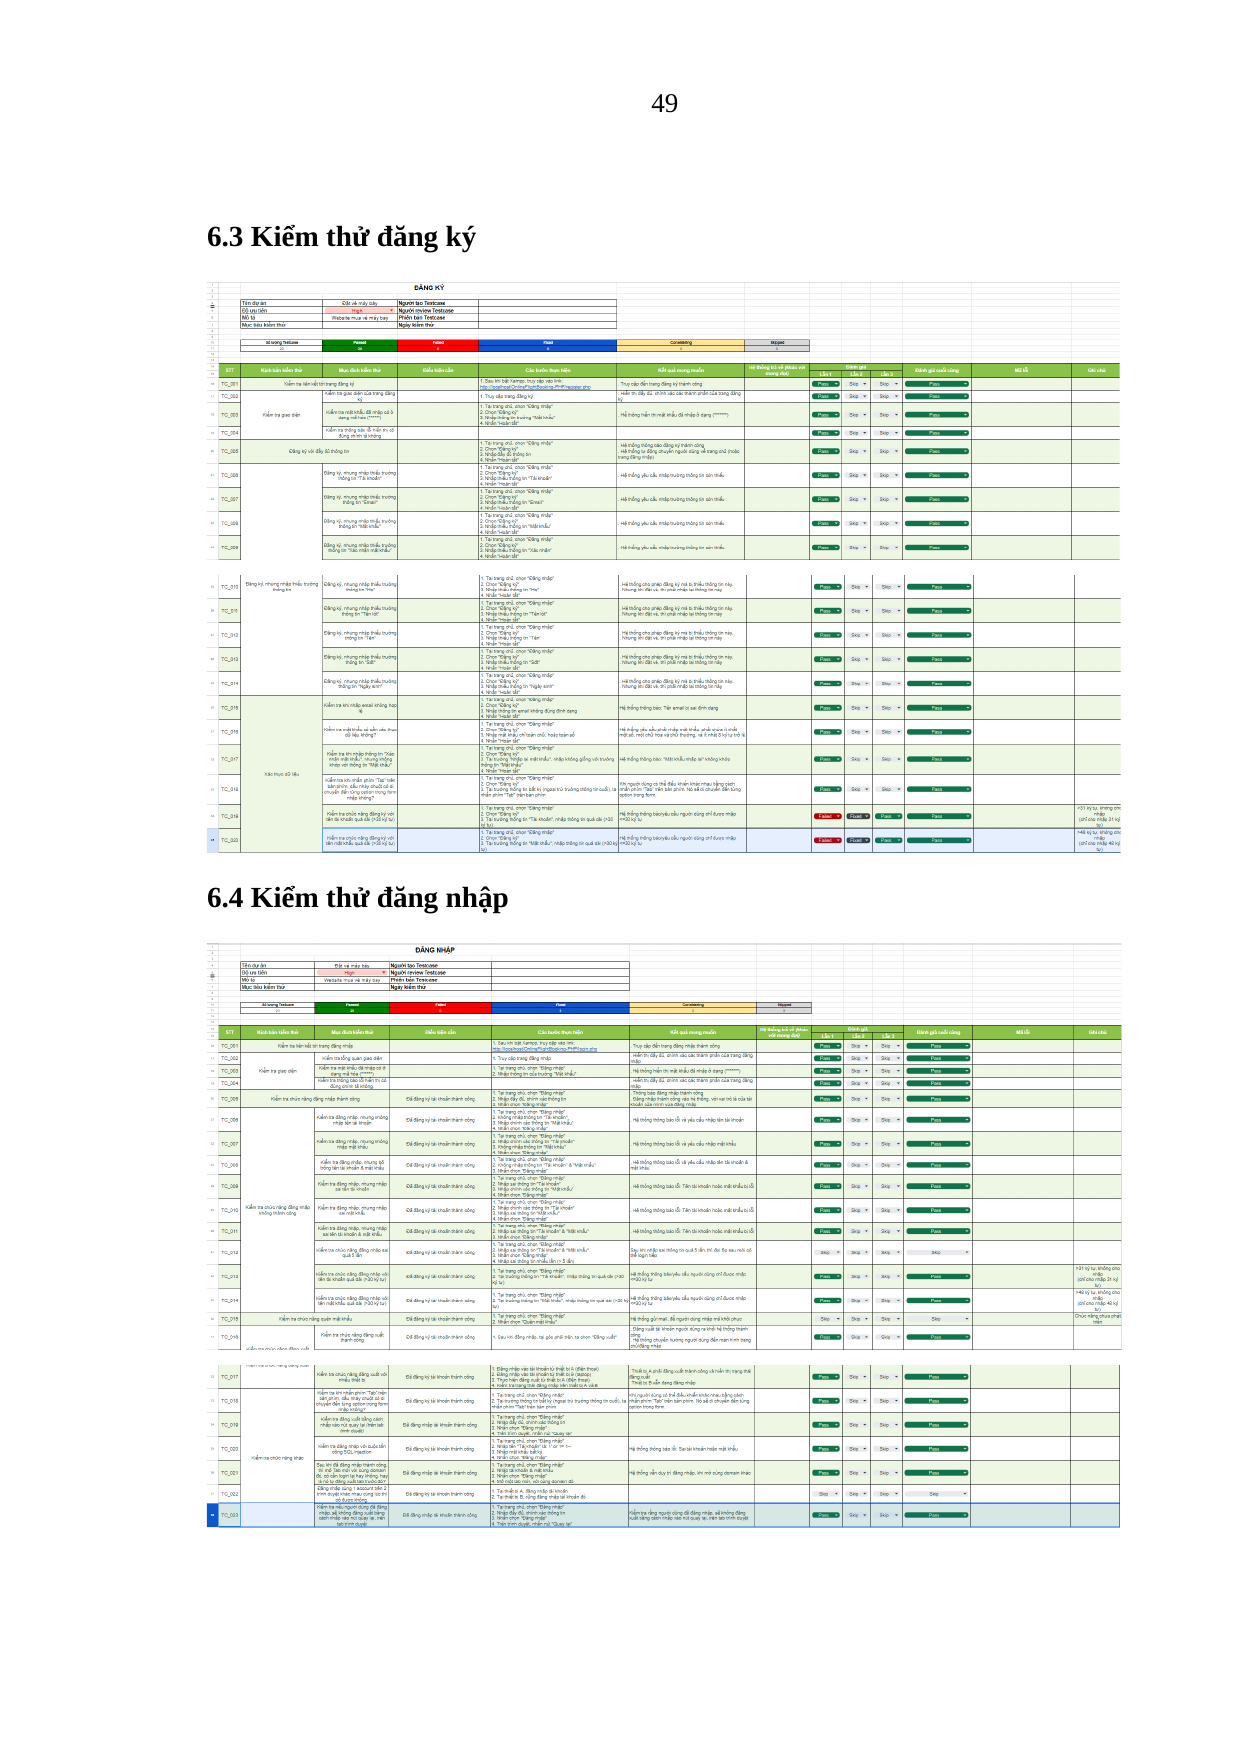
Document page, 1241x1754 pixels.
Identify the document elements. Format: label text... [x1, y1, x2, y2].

picture [206, 575, 1121, 853]
subtitle Kiểm thử đăng nhập [207, 881, 1122, 914]
picture [206, 282, 1120, 560]
picture [206, 943, 1122, 1350]
subtitle Kiểm thử đăng ký [207, 219, 1122, 253]
picture [206, 1365, 1120, 1528]
